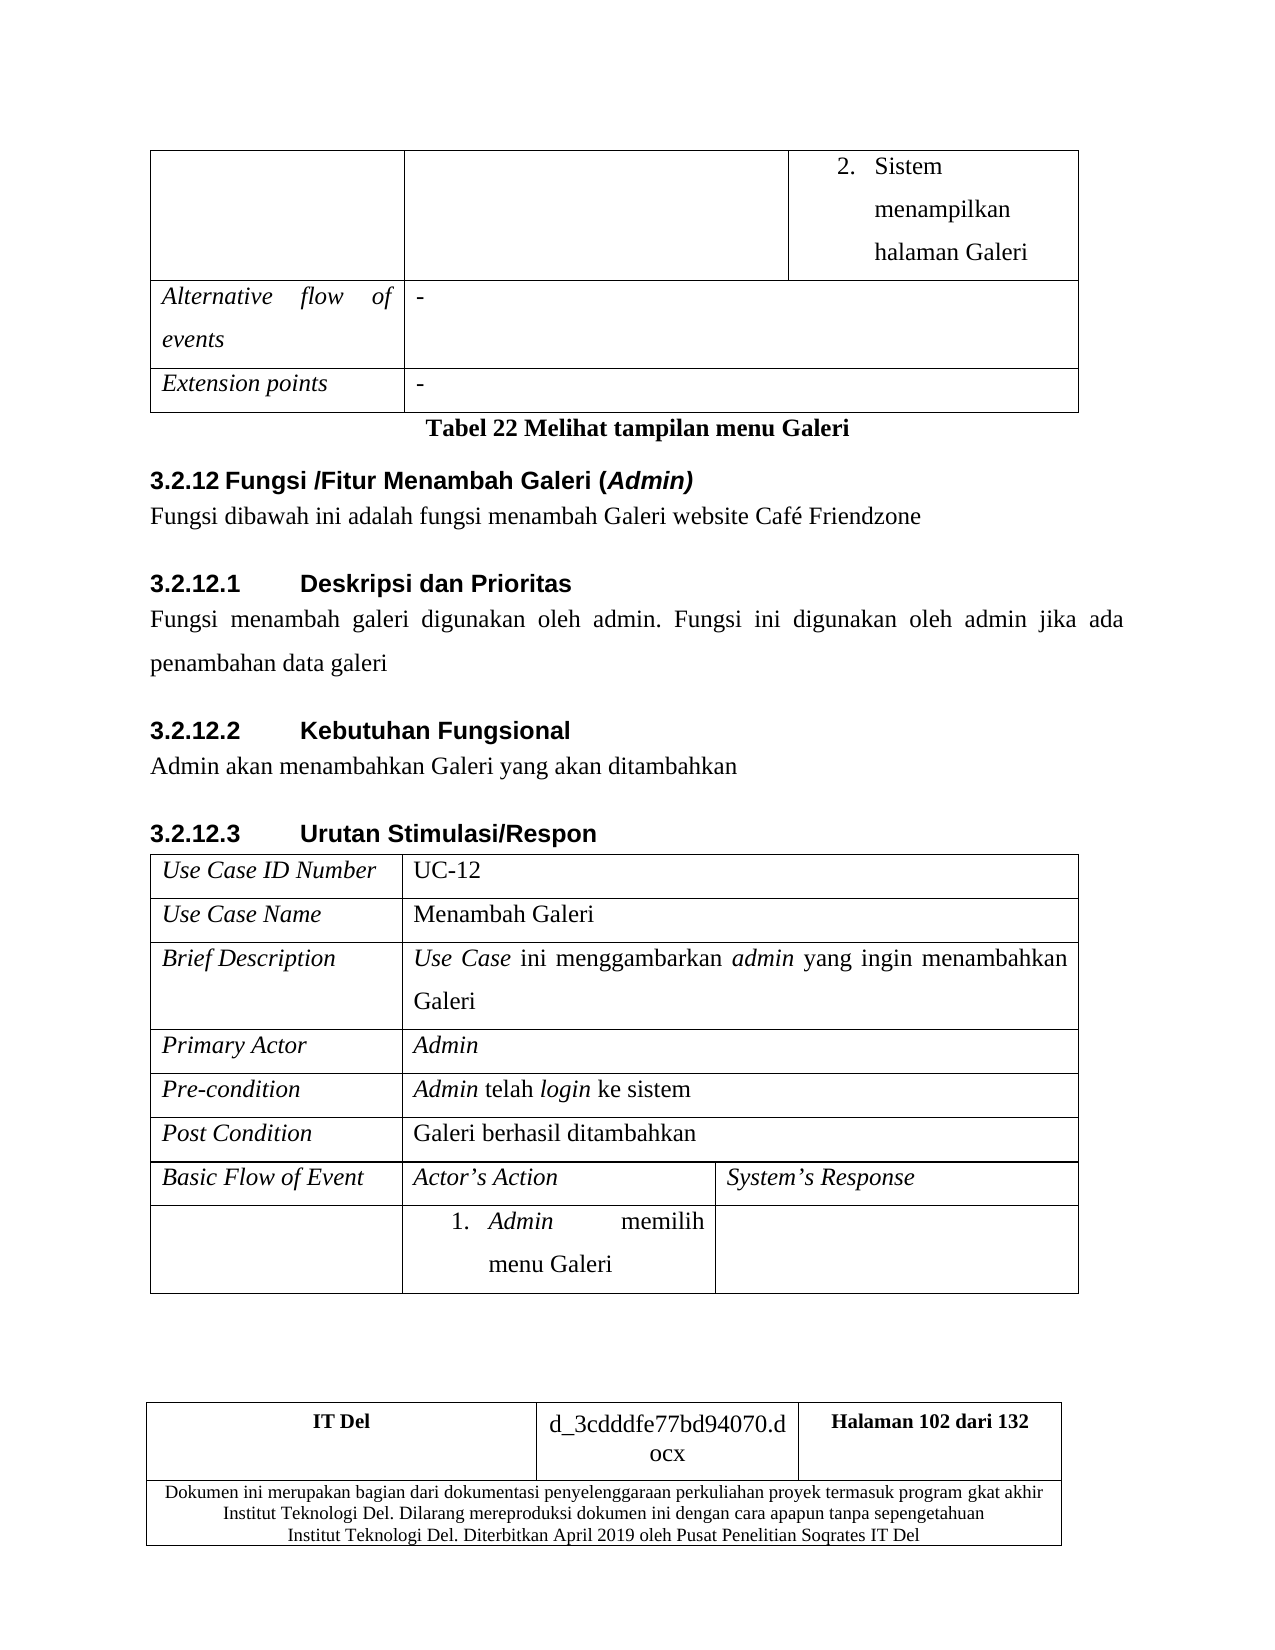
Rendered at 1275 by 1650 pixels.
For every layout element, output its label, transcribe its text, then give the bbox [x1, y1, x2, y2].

table_cell [716, 1206, 1078, 1293]
text Tabel 22 Melihat tampilan menu Galeri [150, 413, 1125, 441]
table_cell Admin memilih menu Galeri [403, 1206, 715, 1293]
table_header Use Case ID Number [151, 855, 402, 898]
table_cell Use Case Name [151, 899, 402, 942]
text Fungsi menambah galeri digunakan oleh admin. Fungsi ini digunakan oleh admin jika ada penambahan data galeri [150, 604, 1125, 676]
subtitle Deskripsi dan Prioritas [150, 569, 1125, 598]
subtitle Urutan Stimulasi/Respon [150, 819, 1125, 848]
table_cell Post Condition [151, 1118, 402, 1161]
table_header UC-12 [403, 855, 1078, 898]
table_cell Basic Flow of Event [151, 1163, 402, 1205]
table_cell Pre-condition [151, 1074, 402, 1117]
text Fungsi dibawah ini adalah fungsi menambah Galeri website Café Friendzone [150, 501, 1125, 530]
table_cell Extension points [151, 369, 404, 412]
table_cell Galeri berhasil ditambahkan [403, 1118, 1078, 1161]
subtitle Fungsi /Fitur Menambah Galeri (Admin) [150, 466, 1125, 495]
text Admin akan menambahkan Galeri yang akan ditambahkan [150, 751, 1125, 779]
table_cell [151, 1206, 402, 1293]
table_cell Menambah Galeri [403, 899, 1078, 942]
table_cell Admin telah login ke sistem [403, 1074, 1078, 1117]
table_cell Primary Actor [151, 1030, 402, 1073]
table_cell [405, 151, 788, 280]
table_cell Brief Description [151, 943, 402, 1029]
table_cell Admin [403, 1030, 1078, 1073]
table_cell - [405, 281, 1078, 367]
subtitle Kebutuhan Fungsional [150, 716, 1125, 744]
table_cell Alternative flow of events [151, 281, 404, 367]
table_cell Sistem menampilkan halaman Galeri [789, 151, 1078, 280]
table_cell Actor’s Action [403, 1163, 715, 1205]
table_cell [405, 369, 1078, 412]
table_cell Use Case ini menggambarkan admin yang ingin menambahkan Galeri [403, 943, 1078, 1029]
table_cell System’s Response [716, 1163, 1078, 1205]
